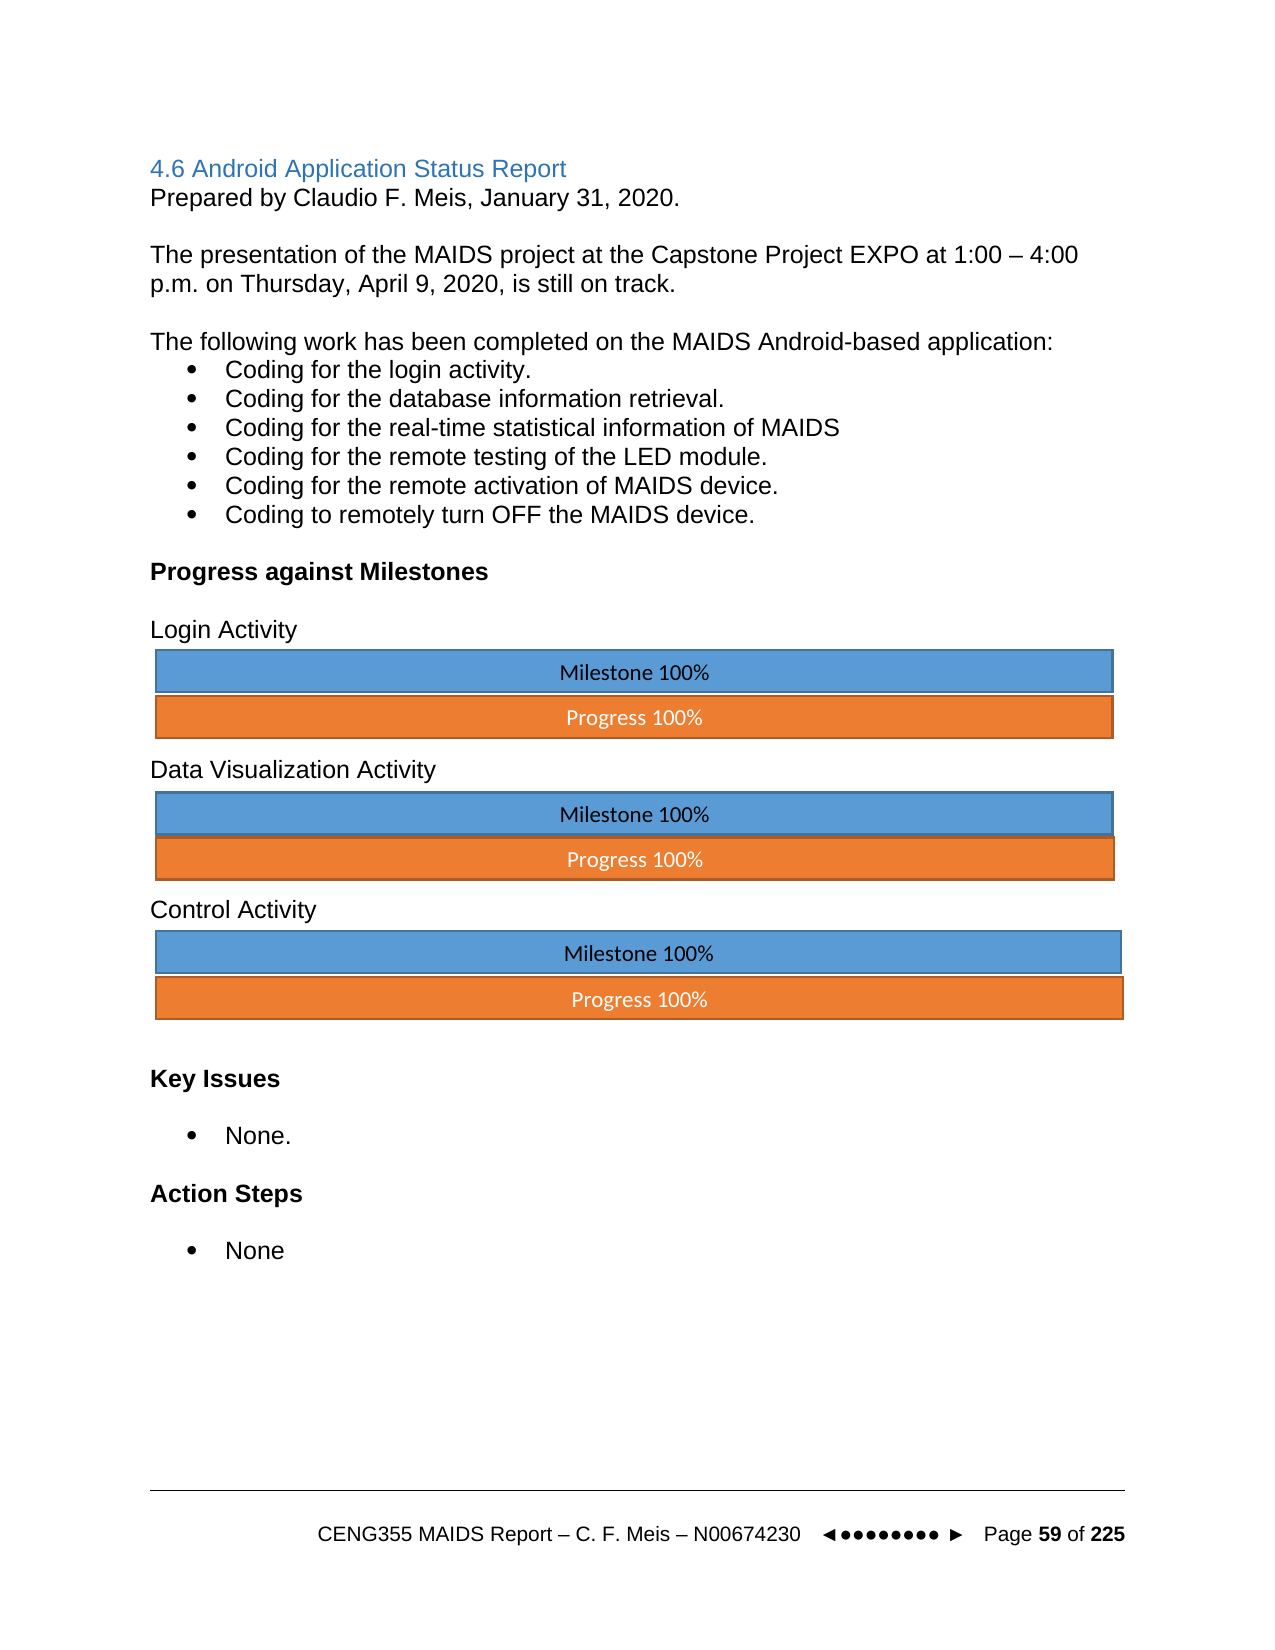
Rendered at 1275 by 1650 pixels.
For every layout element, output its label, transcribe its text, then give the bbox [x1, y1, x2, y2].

text Key Issues [150, 1063, 1125, 1092]
text Action Steps [150, 1179, 1125, 1207]
list Coding for the database information retrieval. [187, 384, 1125, 413]
text Prepared by Claudio F. Meis, January 31, 2020. [150, 183, 1125, 212]
list Coding for the login activity. [187, 355, 1125, 384]
list Coding for the remote testing of the LED module. [187, 442, 1125, 471]
subtitle 4.6 Android Application Status Report [150, 154, 1125, 183]
text Login Activity [150, 615, 1125, 643]
list Coding for the real-time statistical information of MAIDS [187, 413, 1125, 442]
list Coding to remotely turn OFF the MAIDS device. [187, 500, 1125, 528]
list None. [187, 1121, 1125, 1150]
text The following work has been completed on the MAIDS Android-based application: [150, 327, 1125, 355]
text Control Activity [150, 895, 1125, 923]
list Coding for the remote activation of MAIDS device. [187, 471, 1125, 500]
text The presentation of the MAIDS project at the Capstone Project EXPO at 1:00 – 4:00 p.m. on Thursday, April 9, 2020, is still on track. [150, 240, 1125, 298]
list None [187, 1236, 1125, 1265]
text Progress against Milestones [150, 557, 1125, 586]
text Data Visualization Activity [150, 755, 1125, 783]
